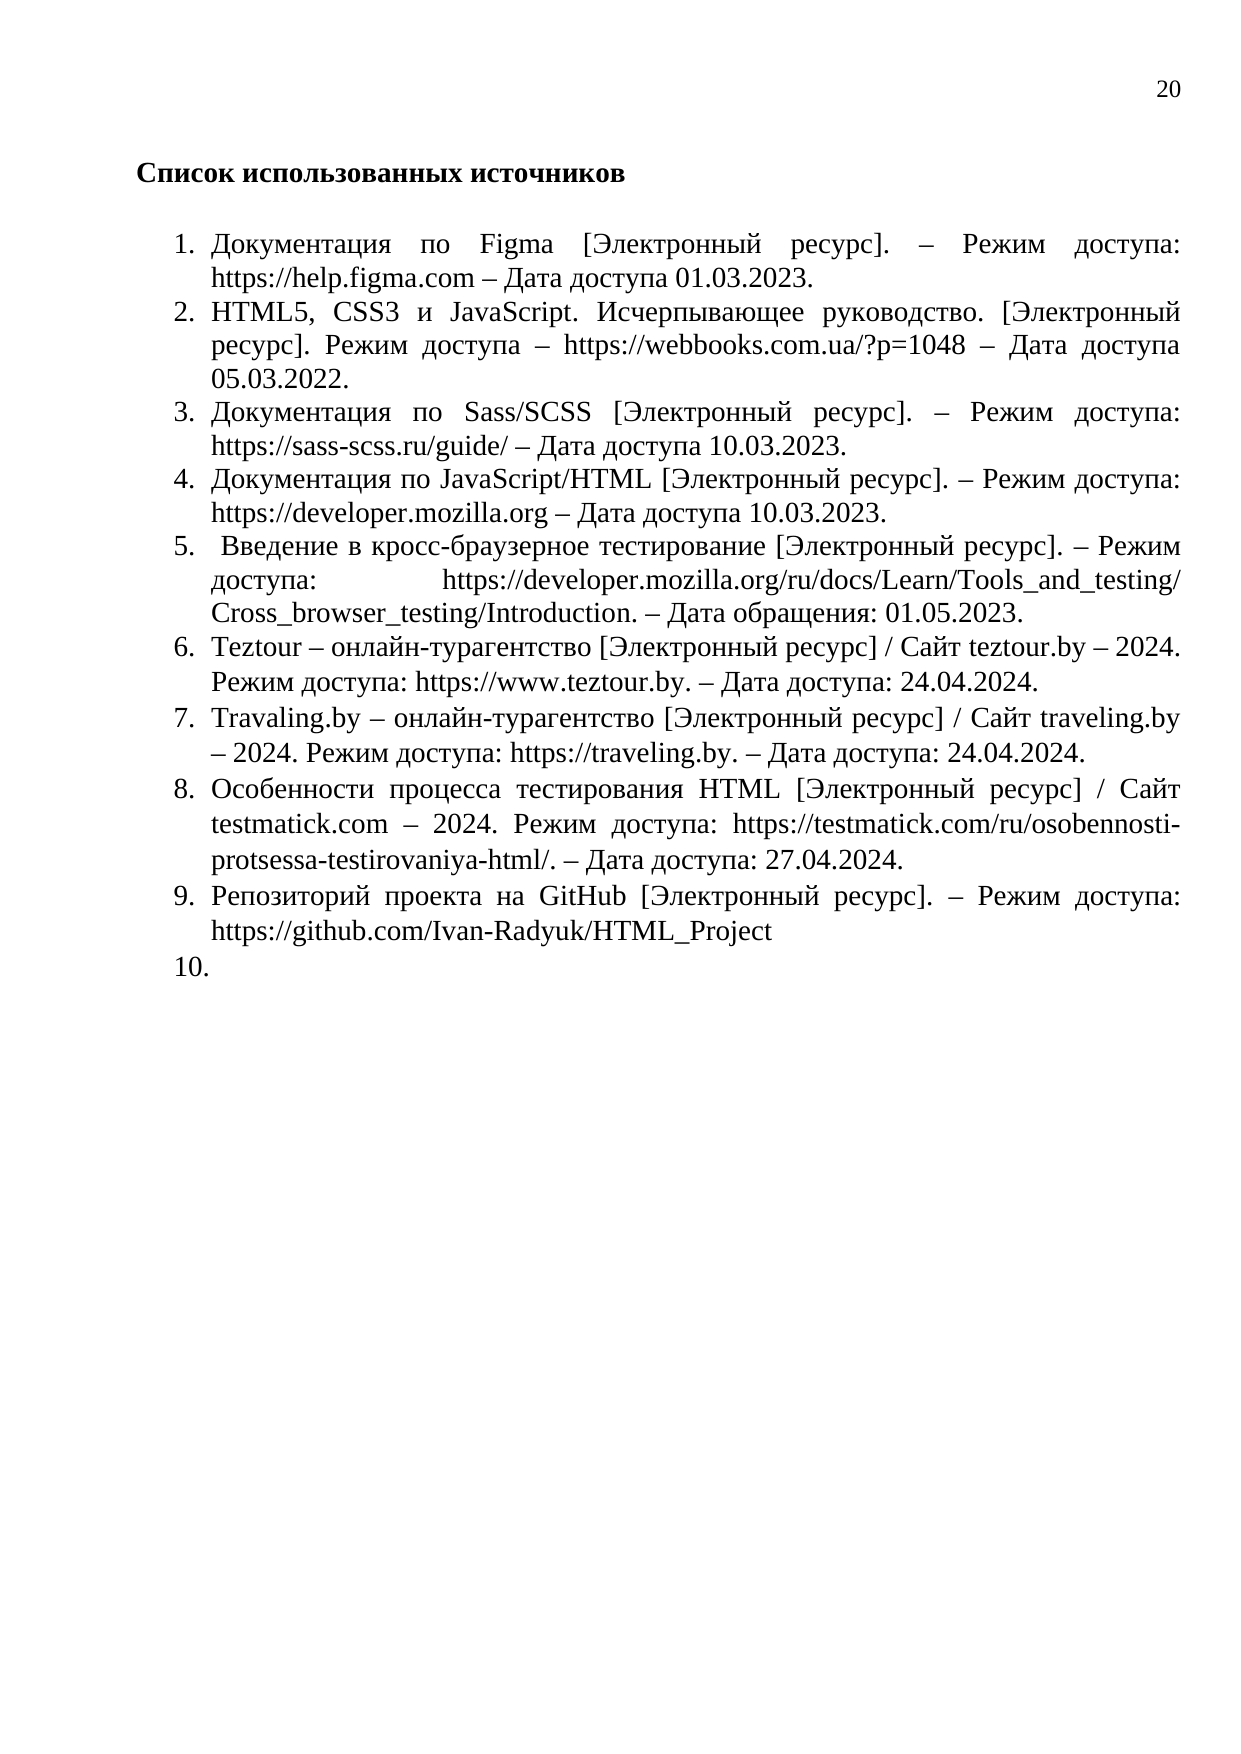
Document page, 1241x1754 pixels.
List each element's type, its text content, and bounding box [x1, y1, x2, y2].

list Travaling.by – онлайн-турагентство [Электронный ресурс] / Сайт traveling.by – 2024. Режим доступа: https://traveling.by. – Дата доступа: 24.04.2024. [173, 700, 1181, 769]
list Документация по Sass/SCSS [Электронный ресурс]. – Режим доступа: https://sass-scss.ru/guide/ – Дата доступа 10.03.2023. [173, 394, 1181, 461]
list HTML5, CSS3 и JavaScript. Исчерпывающее руководство. [Электронный ресурс]. Режим доступа – https://webbooks.com.ua/?p=1048 – Дата доступа 05.03.2022. [173, 294, 1181, 394]
list Репозиторий проекта на GitHub [Электронный ресурс]. – Режим доступа: https://github.com/Ivan-Radyuk/HTML_Project [173, 878, 1181, 947]
list Документация по Figma [Электронный ресурс]. – Режим доступа: https://help.figma.com – Дата доступа 01.03.2023. [173, 227, 1181, 294]
list Введение в кросс-браузерное тестирование [Электронный ресурс]. – Режим доступа: https://developer.mozilla.org/ru/docs/Learn/Tools_and_testing/ Cross_browser_testing/Introduction. – Дата обращения: 01.05.2023. [173, 528, 1181, 629]
list Особенности процесса тестирования HTML [Электронный ресурс] / Сайт testmatick.com – 2024. Режим доступа: https://testmatick.com/ru/osobennosti-protsessa-testirovaniya-html/. – Дата доступа: 27.04.2024. [173, 771, 1181, 876]
list Документация по JavaScript/HTML [Электронный ресурс]. – Режим доступа: https://developer.mozilla.org – Дата доступа 10.03.2023. [173, 461, 1181, 528]
subtitle Список использованных источников [136, 156, 1181, 189]
list Teztour – онлайн-турагентство [Электронный ресурс] / Сайт teztour.by – 2024. Режим доступа: https://www.teztour.by. – Дата доступа: 24.04.2024. [173, 629, 1181, 698]
